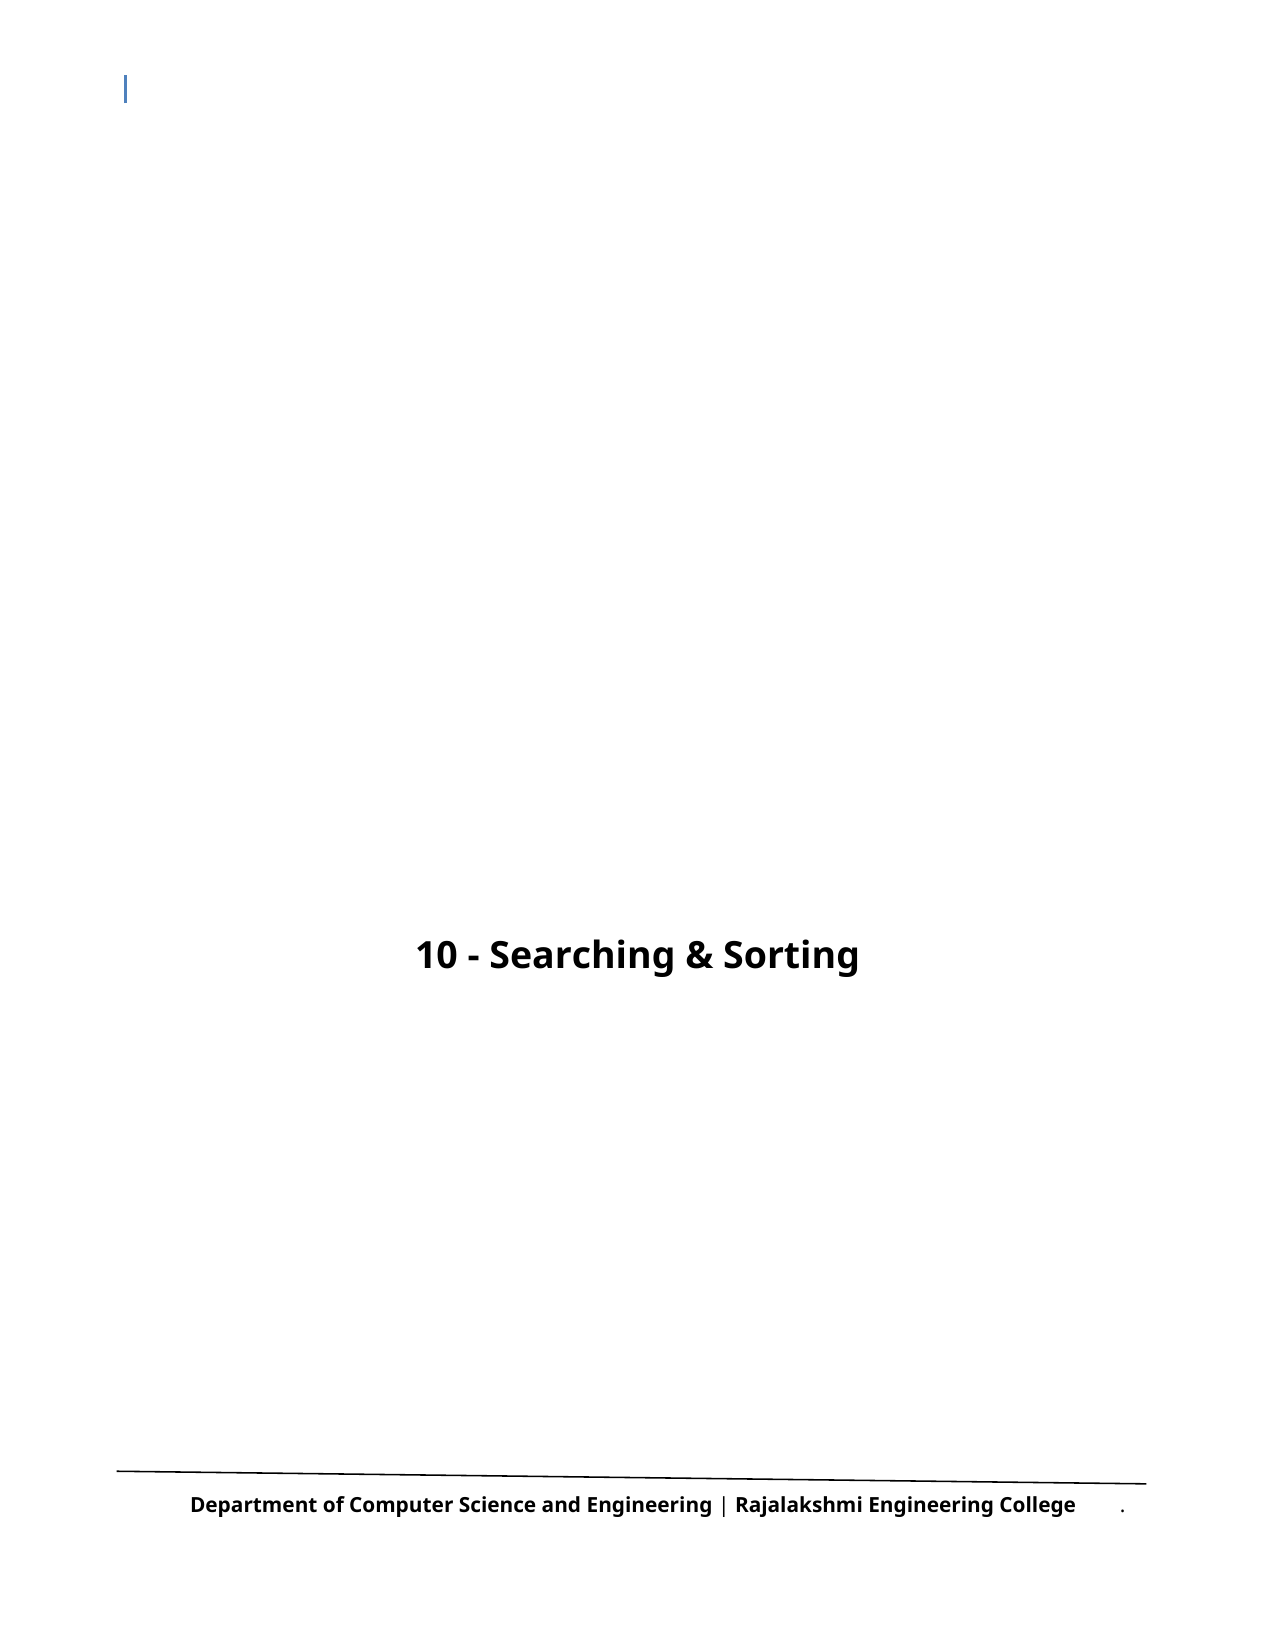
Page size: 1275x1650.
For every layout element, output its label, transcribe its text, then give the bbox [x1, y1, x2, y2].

text 10 - Searching & Sorting [150, 928, 1125, 979]
